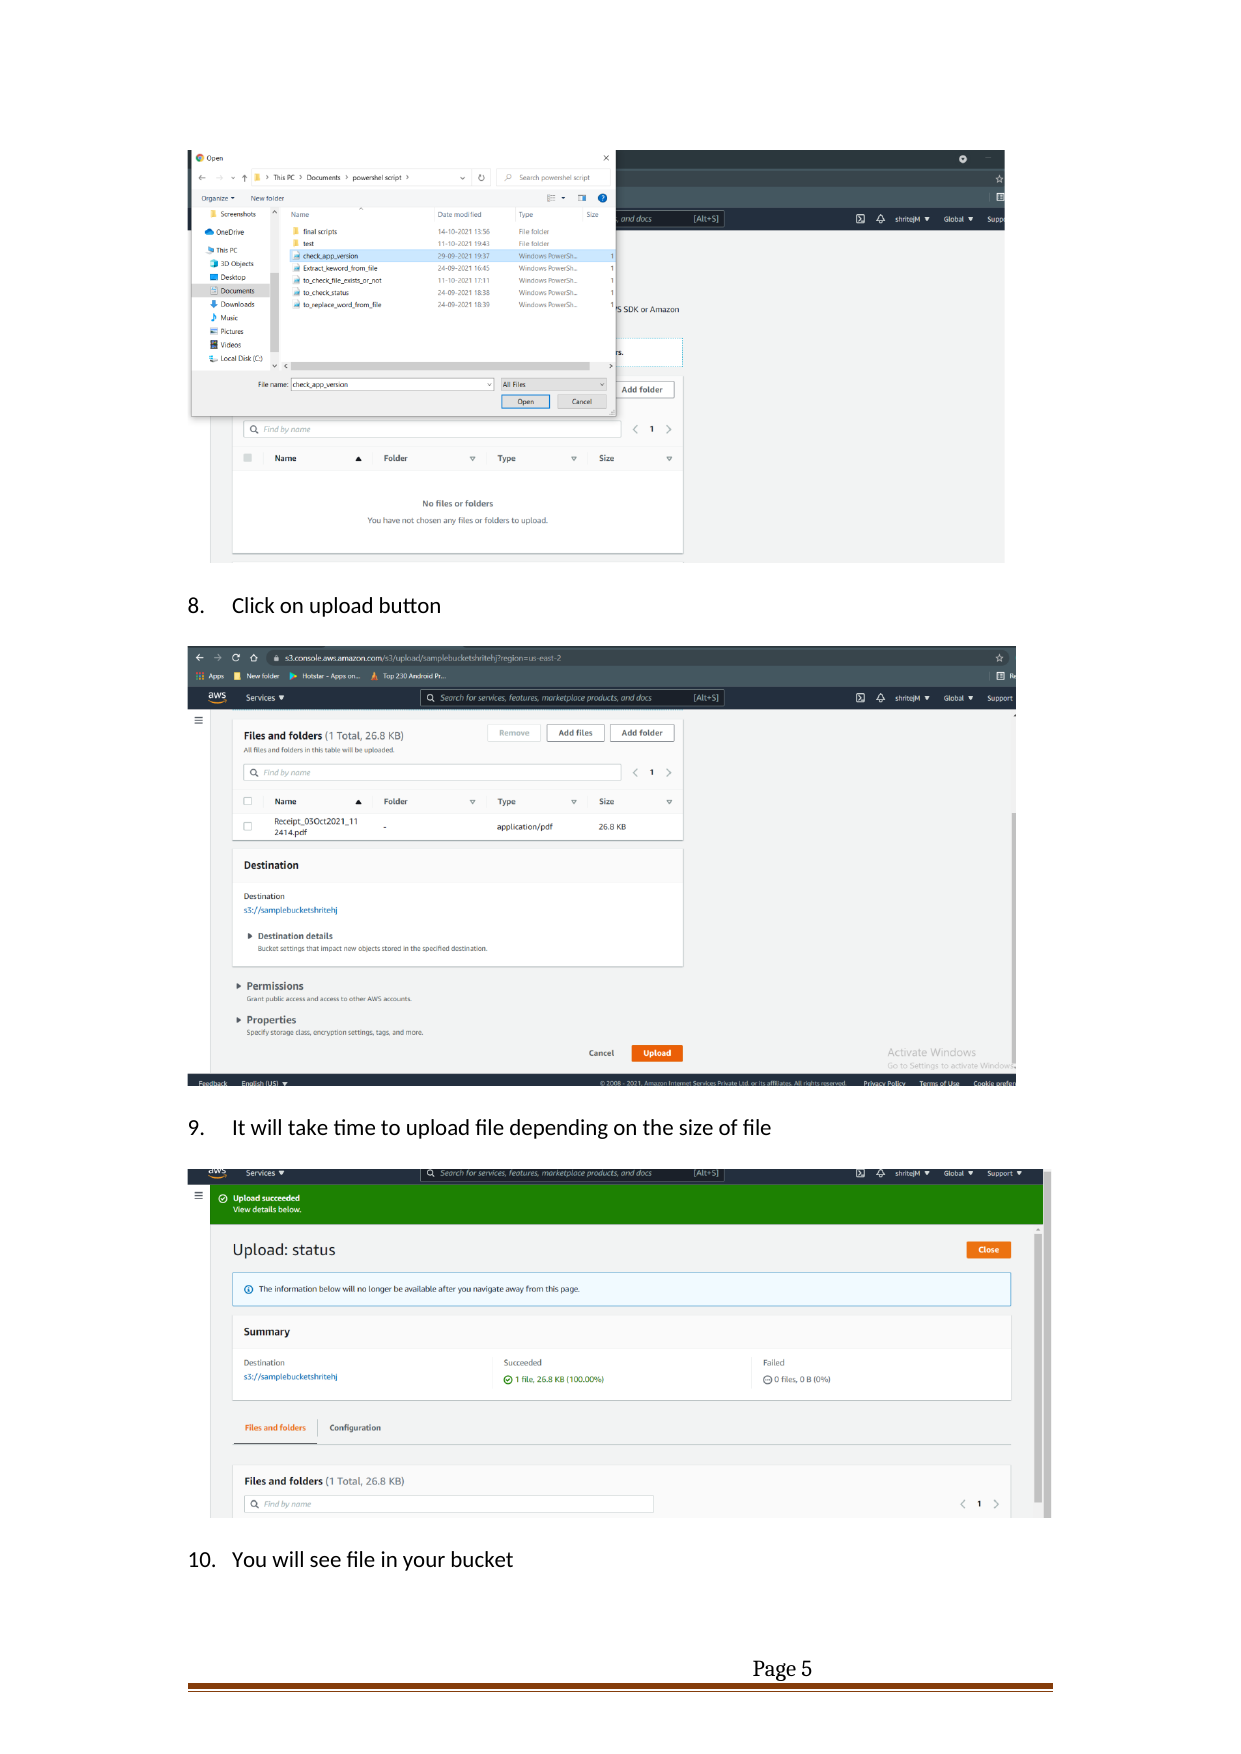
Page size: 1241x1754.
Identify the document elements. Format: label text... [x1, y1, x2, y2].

picture [187, 150, 1005, 563]
picture [187, 1169, 1052, 1518]
list You will see file in your bucket [187, 1546, 1053, 1574]
list It will take time to upload file depending on the size of file [187, 1113, 1053, 1141]
picture [187, 646, 1016, 1086]
list Click on upload button [187, 591, 1053, 619]
